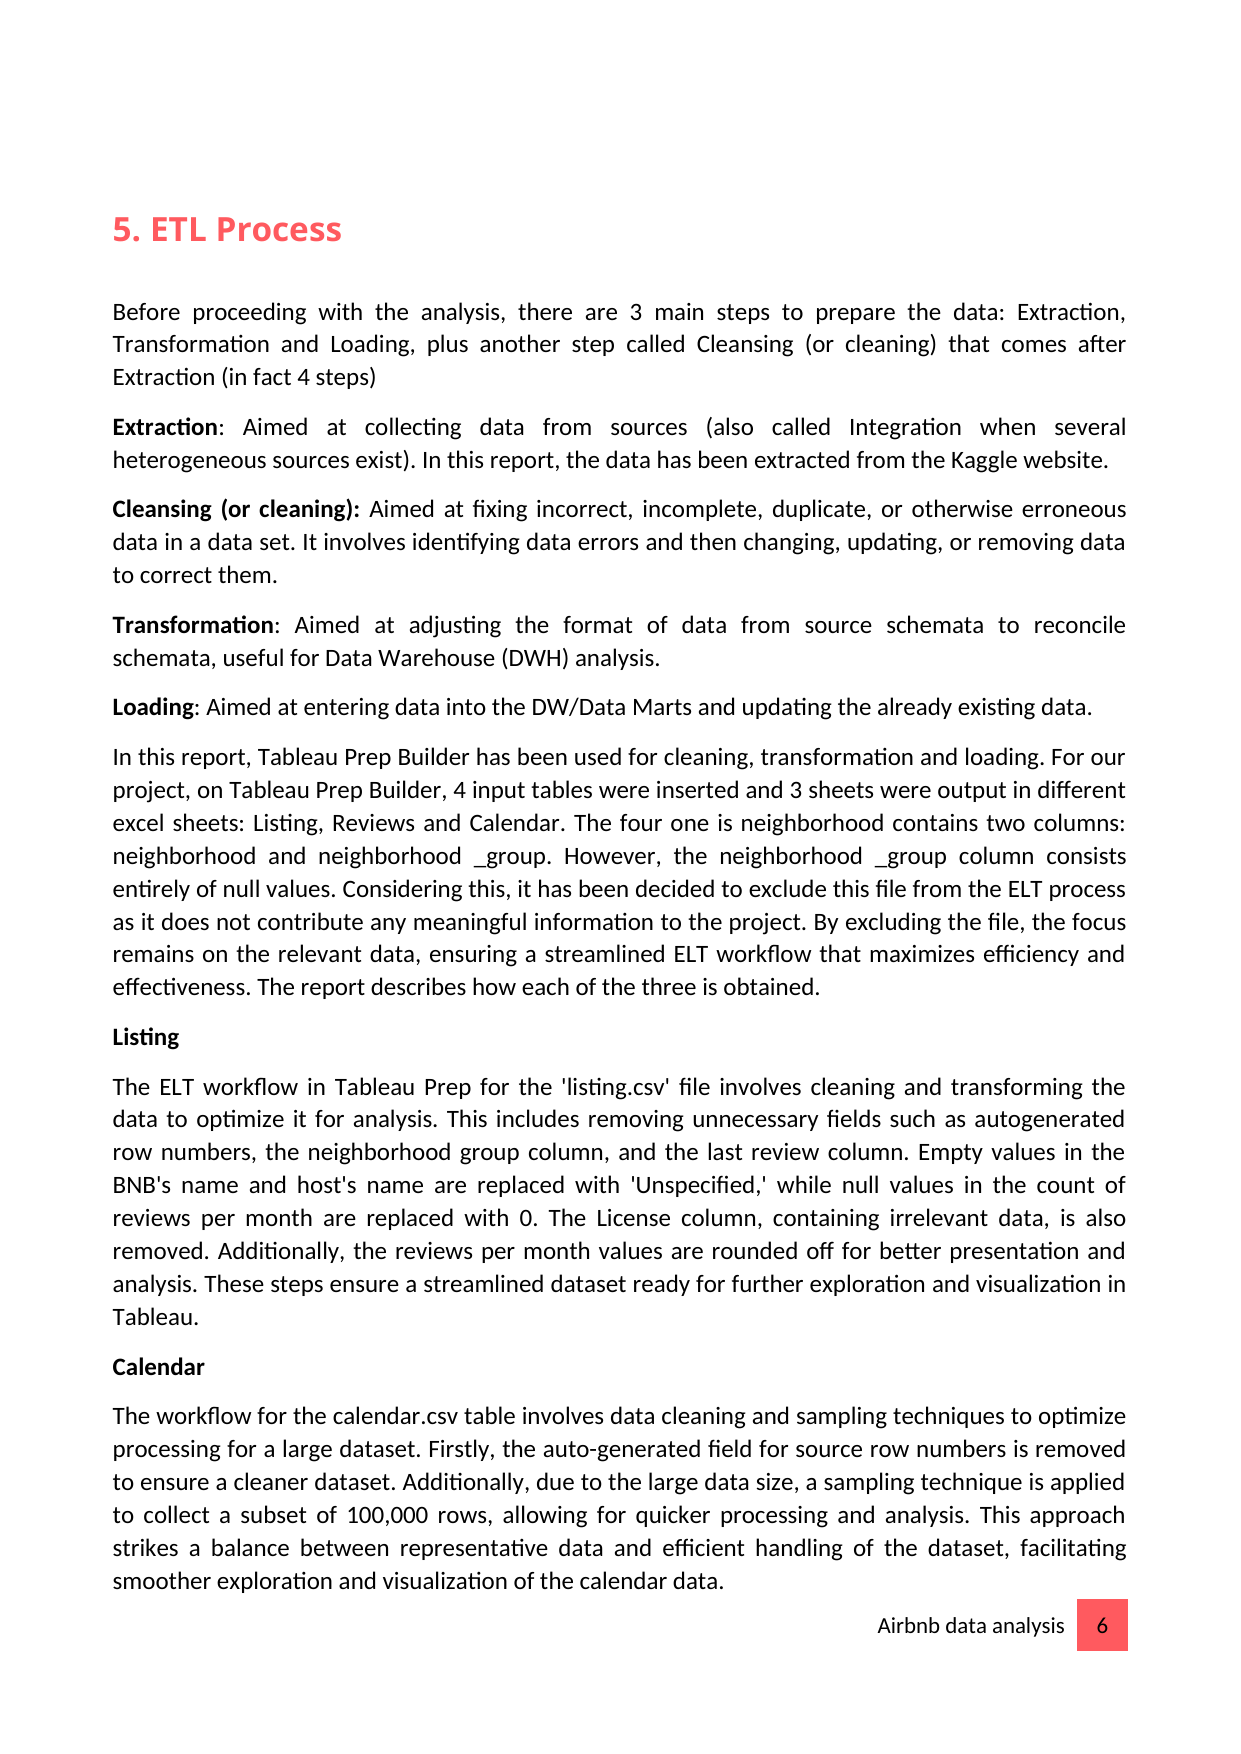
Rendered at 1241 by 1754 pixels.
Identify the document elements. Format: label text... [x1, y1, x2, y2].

text Extraction: Aimed at collecting data from sources (also called Integration when several heterogeneous sources exist). In this report, the data has been extracted from the Kaggle website. [112, 411, 1128, 474]
subtitle ETL Process [112, 206, 1128, 251]
text Loading: Aimed at entering data into the DW/Data Marts and updating the already existing data. [112, 691, 1128, 722]
text Before proceeding with the analysis, there are 3 main steps to prepare the data: Extraction, Transformation and Loading, plus another step called Cleansing (or cleaning) that comes after Extraction (in fact 4 steps) [112, 296, 1128, 392]
text In this report, Tableau Prep Builder has been used for cleaning, transformation and loading. For our project, on Tableau Prep Builder, 4 input tables were inserted and 3 sheets were output in different excel sheets: Listing, Reviews and Calendar. The four one is neighborhood contains two columns: neighborhood and neighborhood _group. However, the neighborhood _group column consists entirely of null values. Considering this, it has been decided to exclude this file from the ELT process as it does not contribute any meaningful information to the project. By excluding the file, the focus remains on the relevant data, ensuring a streamlined ELT workflow that maximizes efficiency and effectiveness. The report describes how each of the three is obtained. [112, 741, 1128, 1002]
text The ELT workflow in Tableau Prep for the 'listing.csv' file involves cleaning and transforming the data to optimize it for analysis. This includes removing unnecessary fields such as autogenerated row numbers, the neighborhood group column, and the last review column. Empty values in the BNB's name and host's name are replaced with 'Unspecified,' while null values in the count of reviews per month are replaced with 0. The License column, containing irrelevant data, is also removed. Additionally, the reviews per month values are rounded off for better presentation and analysis. These steps ensure a streamlined dataset ready for further exploration and visualization in Tableau. [112, 1071, 1128, 1332]
text Transformation: Aimed at adjusting the format of data from source schemata to reconcile schemata, useful for Data Warehouse (DWH) analysis. [112, 609, 1128, 672]
text Cleansing (or cleaning): Aimed at fixing incorrect, incomplete, duplicate, or otherwise erroneous data in a data set. It involves identifying data errors and then changing, updating, or removing data to correct them. [112, 493, 1128, 590]
text The workflow for the calendar.csv table involves data cleaning and sampling techniques to optimize processing for a large dataset. Firstly, the auto-generated field for source row numbers is removed to ensure a cleaner dataset. Additionally, due to the large data size, a sampling technique is applied to collect a subset of 100,000 rows, allowing for quicker processing and analysis. This approach strikes a balance between representative data and efficient handling of the dataset, facilitating smoother exploration and visualization of the calendar data. [112, 1400, 1128, 1595]
text Listing [112, 1021, 1128, 1052]
text Calendar [112, 1351, 1128, 1381]
